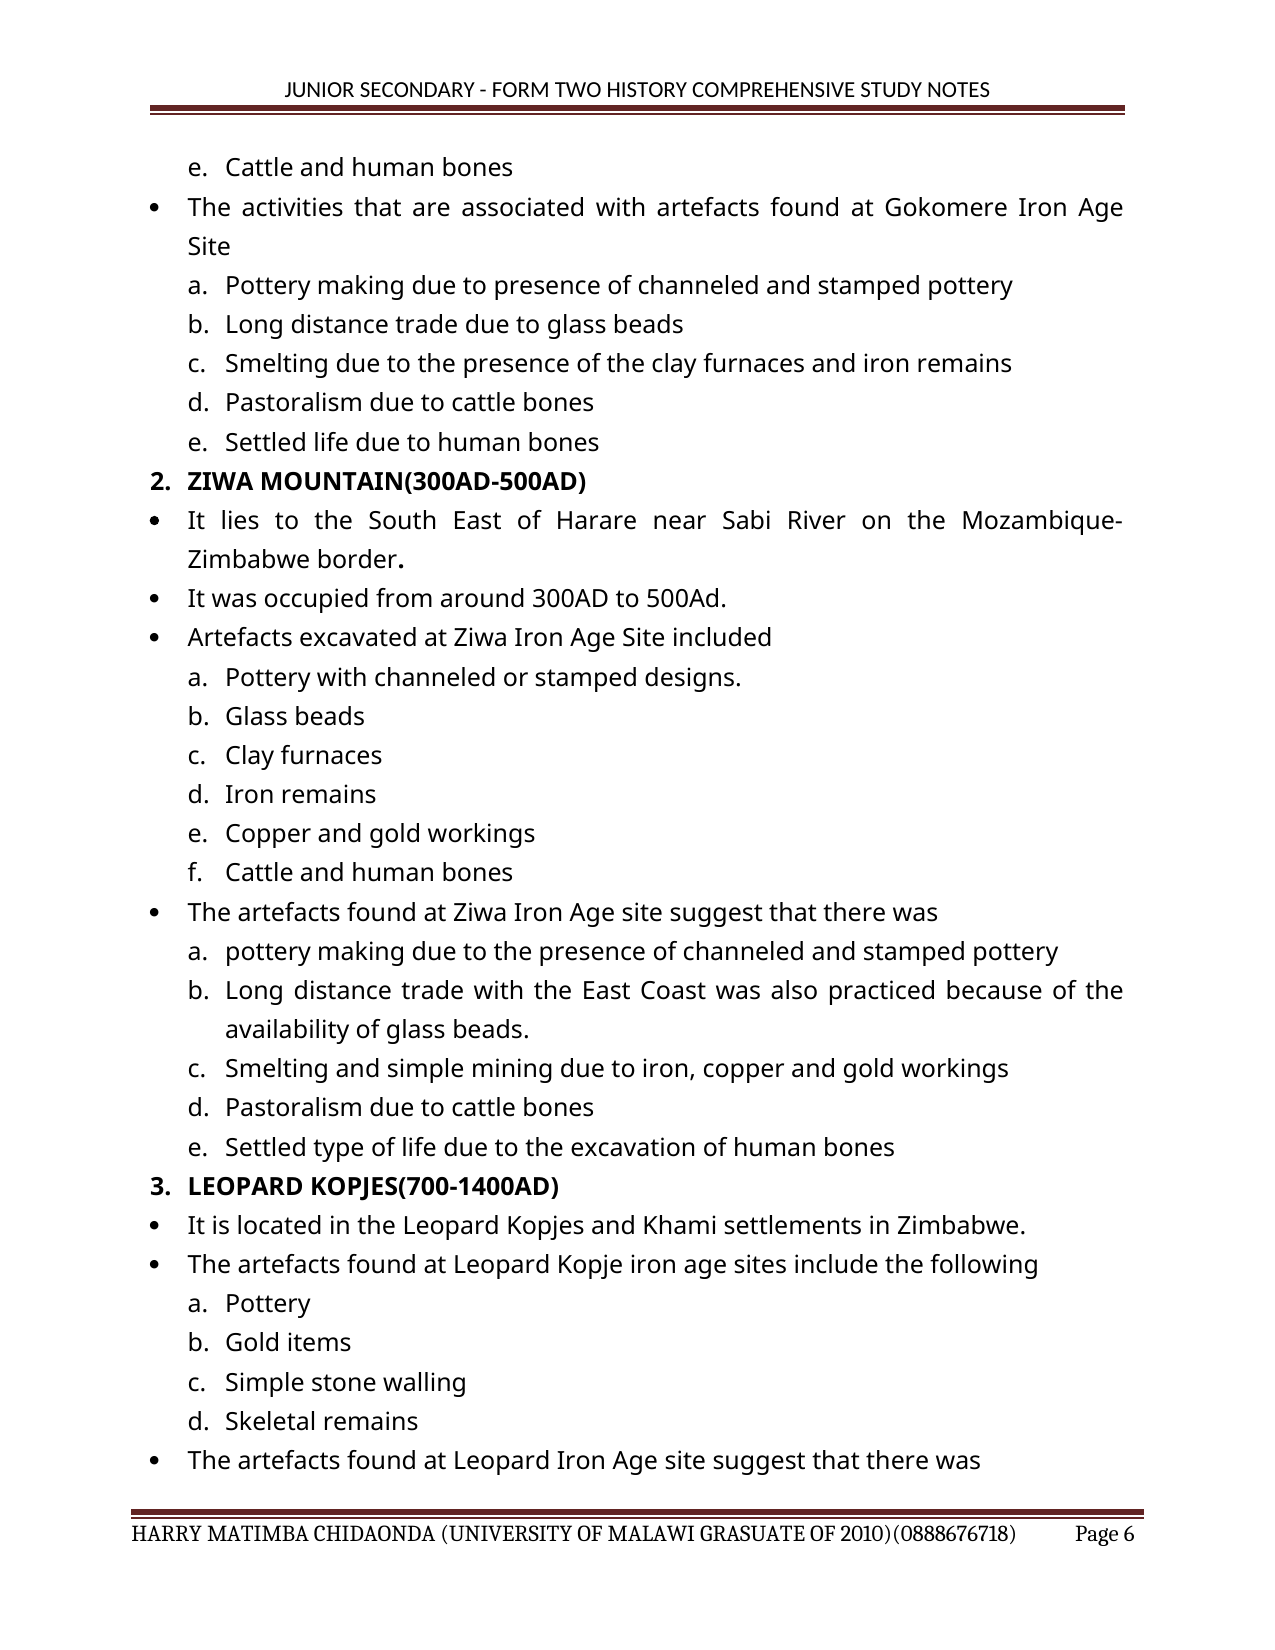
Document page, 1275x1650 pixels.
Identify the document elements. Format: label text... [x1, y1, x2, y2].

list The activities that are associated with artefacts found at Gokomere Iron Age Site [150, 189, 1125, 262]
list Pottery with channeled or stamped designs. [187, 659, 1125, 693]
list Copper and gold workings [187, 816, 1125, 850]
list It lies to the South East of Harare near Sabi River on the Mozambique-Zimbabwe border. [150, 502, 1125, 576]
list Iron remains [187, 777, 1125, 811]
list Smelting and simple mining due to iron, copper and gold workings [187, 1051, 1125, 1085]
list The artefacts found at Leopard Kopje iron age sites include the following [150, 1247, 1125, 1281]
list Glass beads [187, 698, 1125, 732]
list It is located in the Leopard Kopjes and Khami settlements in Zimbabwe. [150, 1207, 1125, 1242]
list Long distance trade with the East Coast was also practiced because of the availability of glass beads. [187, 972, 1125, 1046]
list Smelting due to the presence of the clay furnaces and iron remains [187, 346, 1125, 380]
list Pastoralism due to cattle bones [187, 1090, 1125, 1124]
list Artefacts excavated at Ziwa Iron Age Site included [150, 620, 1125, 654]
list Cattle and human bones [187, 855, 1125, 889]
list Skeletal remains [187, 1403, 1125, 1437]
list Pottery [187, 1286, 1125, 1320]
list Pastoralism due to cattle bones [187, 385, 1125, 419]
list The artefacts found at Ziwa Iron Age site suggest that there was [150, 894, 1125, 928]
list Long distance trade due to glass beads [187, 307, 1125, 341]
list LEOPARD KOPJES(700-1400AD) [150, 1168, 1125, 1202]
list Settled type of life due to the excavation of human bones [187, 1129, 1125, 1163]
list Clay furnaces [187, 737, 1125, 772]
list Cattle and human bones [187, 150, 1125, 184]
list Settled life due to human bones [187, 424, 1125, 458]
list Gold items [187, 1325, 1125, 1359]
list pottery making due to the presence of channeled and stamped pottery [187, 933, 1125, 967]
list The artefacts found at Leopard Iron Age site suggest that there was [150, 1442, 1125, 1477]
list Simple stone walling [187, 1364, 1125, 1398]
list Pottery making due to presence of channeled and stamped pottery [187, 267, 1125, 302]
list It was occupied from around 300AD to 500Ad. [150, 581, 1125, 615]
list ZIWA MOUNTAIN(300AD-500AD) [150, 463, 1125, 497]
